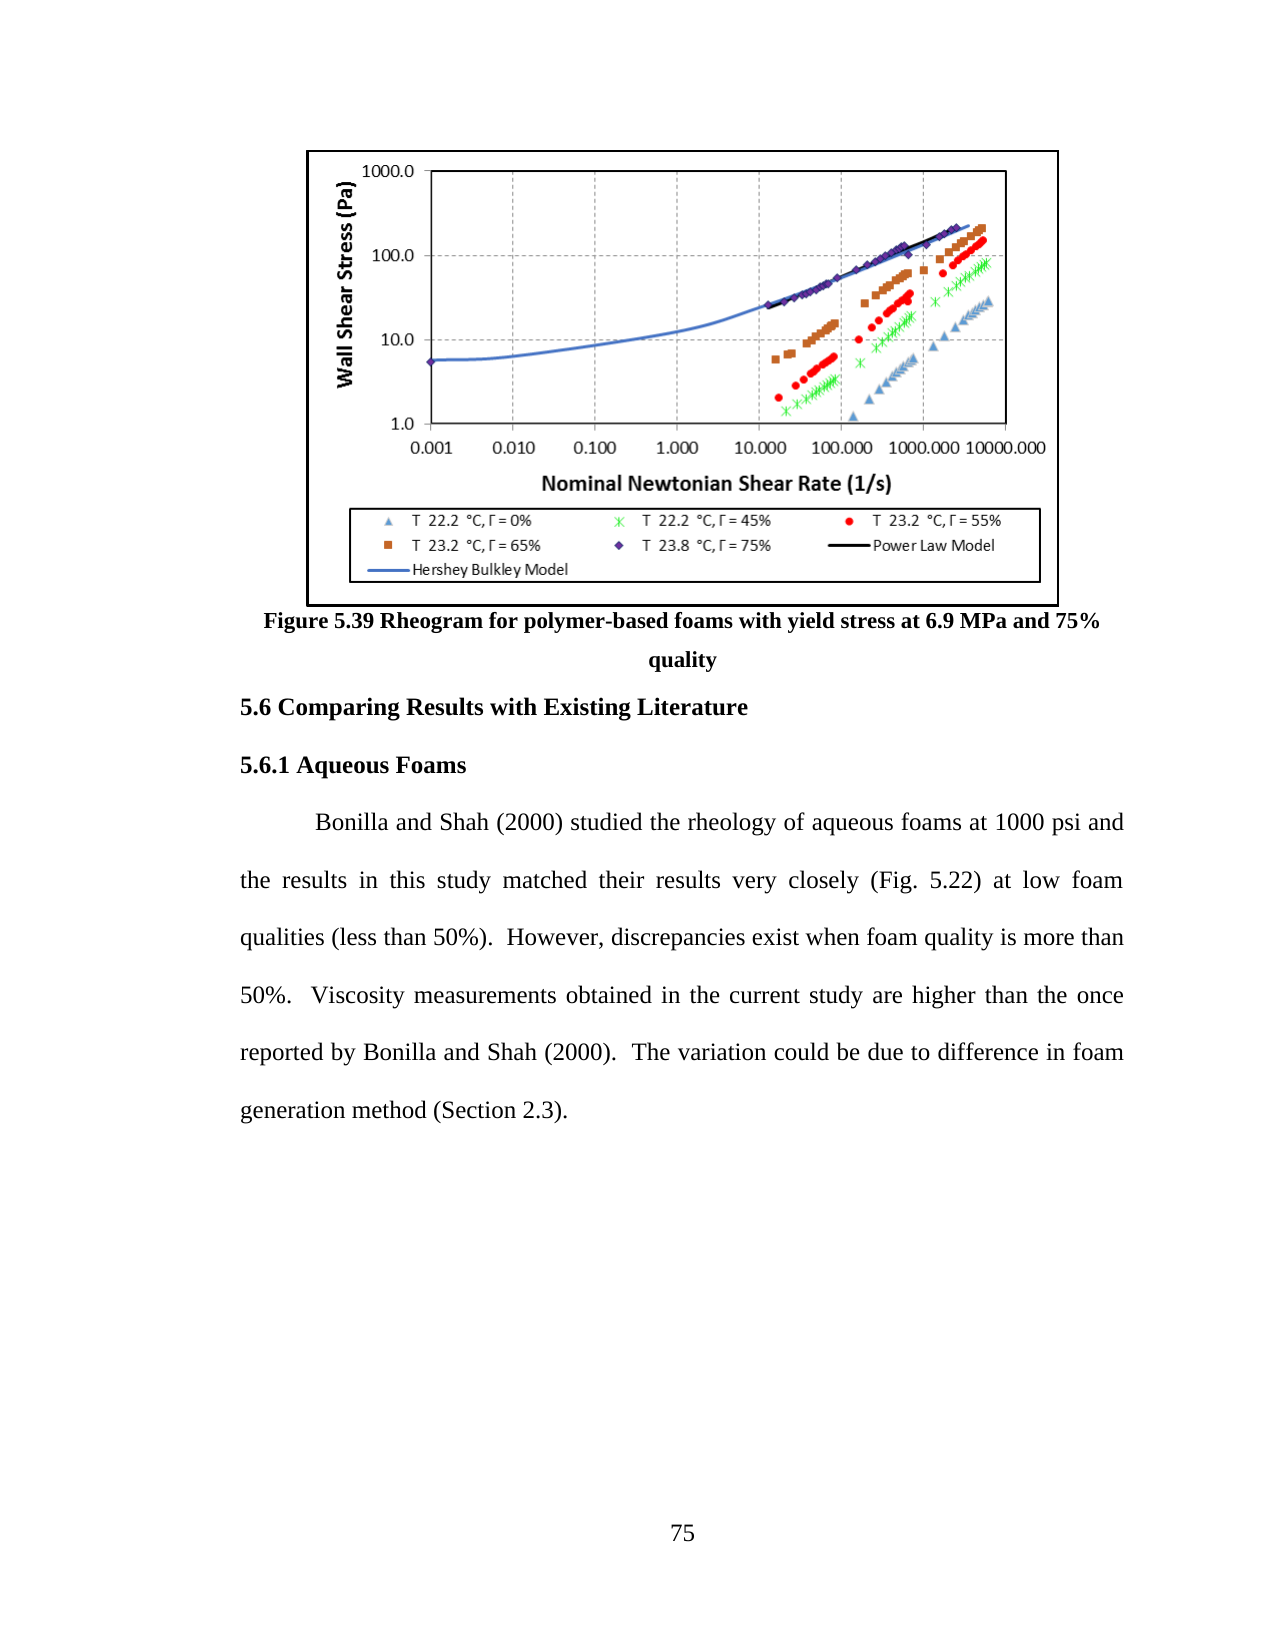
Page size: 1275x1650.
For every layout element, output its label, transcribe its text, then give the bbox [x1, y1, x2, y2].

text Bonilla and Shah (2000) studied the rheology of aqueous foams at 1000 psi and the results in this study matched their results very closely (Fig. 5.22) at low foam qualities (less than 50%). However, discrepancies exist when foam quality is more than 50%. Viscosity measurements obtained in the current study are higher than the once reported by Bonilla and Shah (2000). The variation could be due to difference in foam generation method (Section 2.3). [240, 807, 1125, 1123]
subtitle 5.6.1 Aqueous Foams [240, 750, 1125, 778]
picture [306, 150, 1059, 607]
subtitle 5.6 Comparing Results with Existing Literature [240, 692, 1125, 721]
